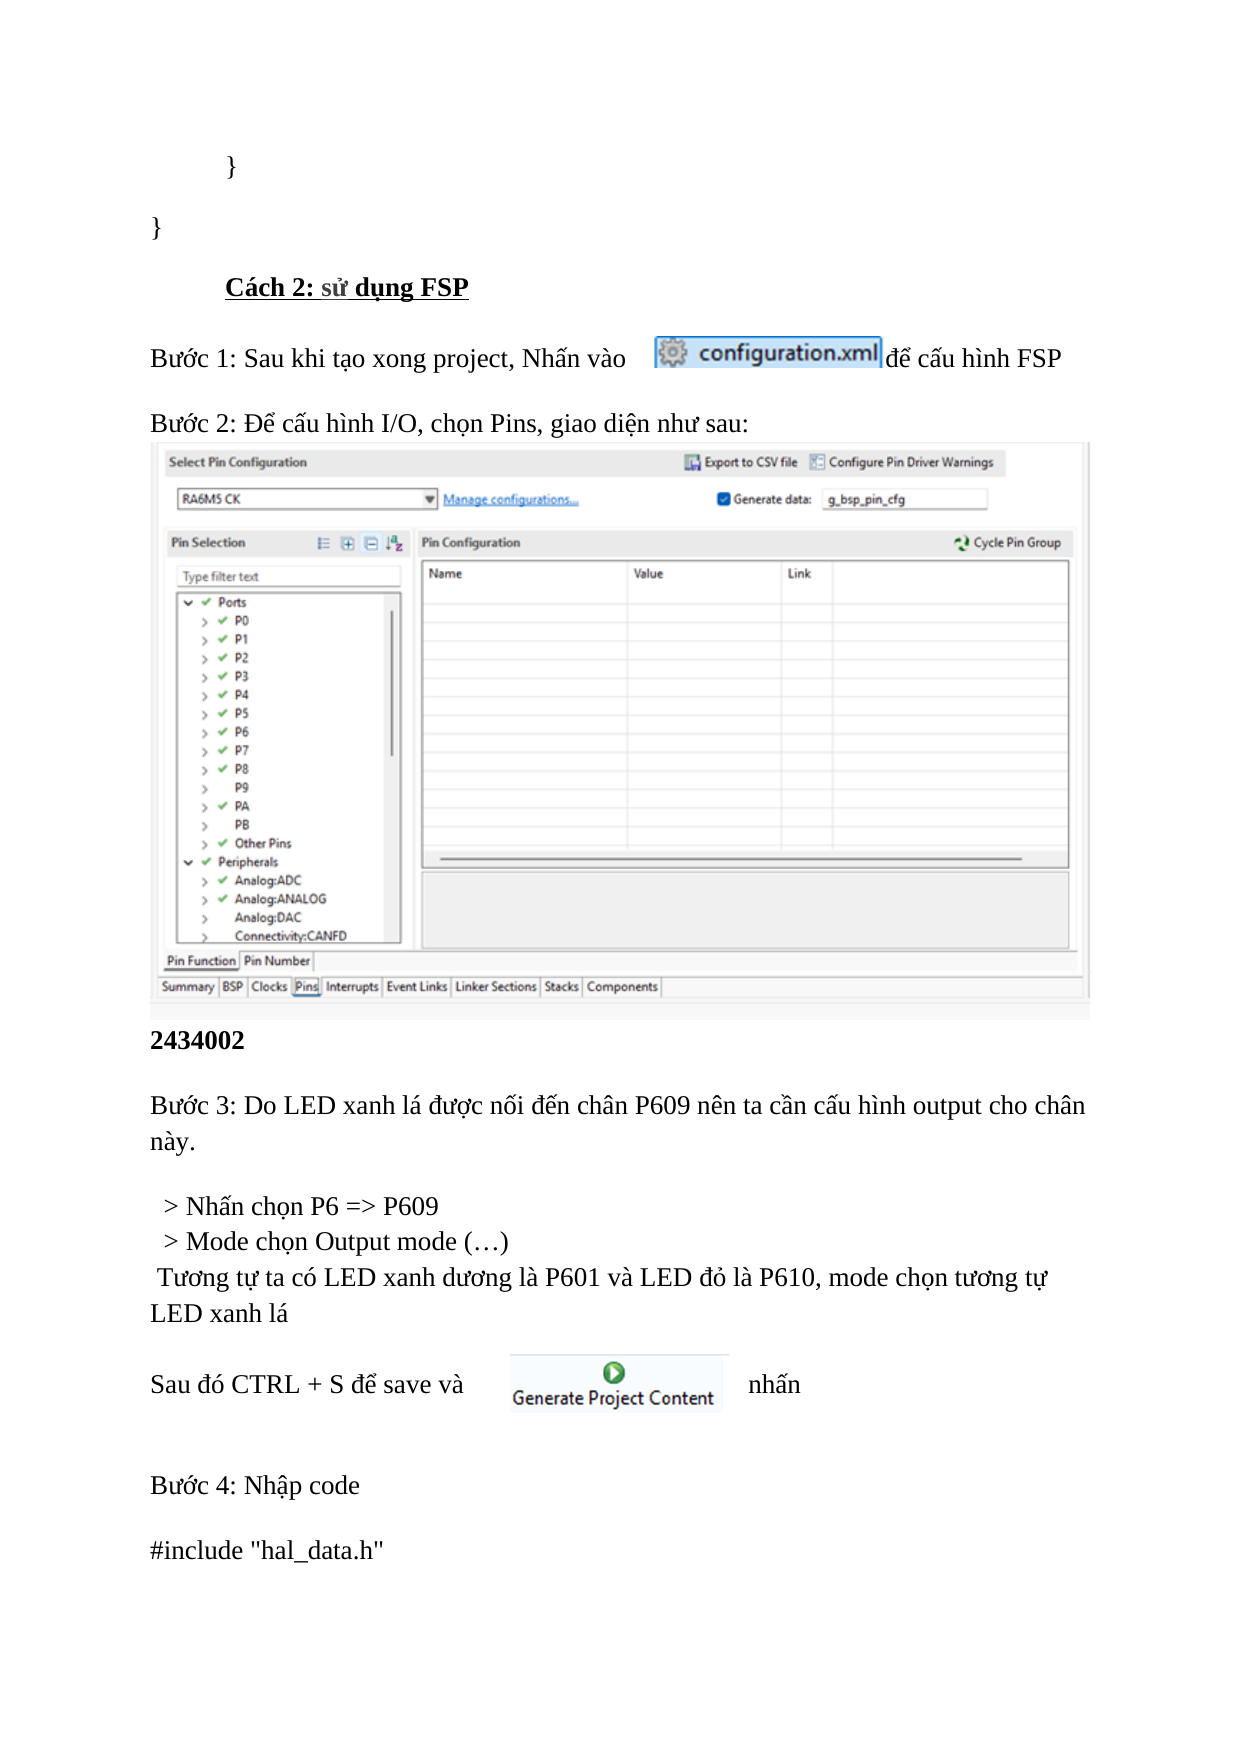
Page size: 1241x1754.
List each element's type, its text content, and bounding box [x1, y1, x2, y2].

text Bước 2: Để cấu hình I/O, chọn Pins, giao diện như sau:2434002 [150, 1020, 1090, 1055]
text Bước 1: Sau khi tạo xong project, Nhấn vào để cấu hình FSP [150, 336, 1090, 373]
text > Nhấn chọn P6 => P609 [150, 1190, 1090, 1221]
text Sau đó CTRL + S để save và nhấn [730, 1368, 1090, 1399]
text Sau đó CTRL + S để save và nhấn [150, 1368, 510, 1399]
text } [150, 150, 1090, 181]
text Cách 2: sử dụng FSP [150, 271, 1090, 303]
text > Mode chọn Output mode (…) [150, 1225, 1090, 1257]
text Bước 2: Để cấu hình I/O, chọn Pins, giao diện như sau:2434002 [150, 407, 1090, 442]
text Bước 4: Nhập code [150, 1469, 1090, 1500]
text #include "hal_data.h" [150, 1534, 1090, 1565]
text Tương tự ta có LED xanh dương là P601 và LED đỏ là P610, mode chọn tương tự LED xanh lá [150, 1261, 1090, 1328]
picture [150, 442, 1091, 1020]
text Bước 3: Do LED xanh lá được nối đến chân P609 nên ta cần cấu hình output cho chân này. [150, 1089, 1090, 1156]
picture [653, 336, 885, 368]
text } [150, 211, 1090, 242]
picture [510, 1354, 730, 1416]
